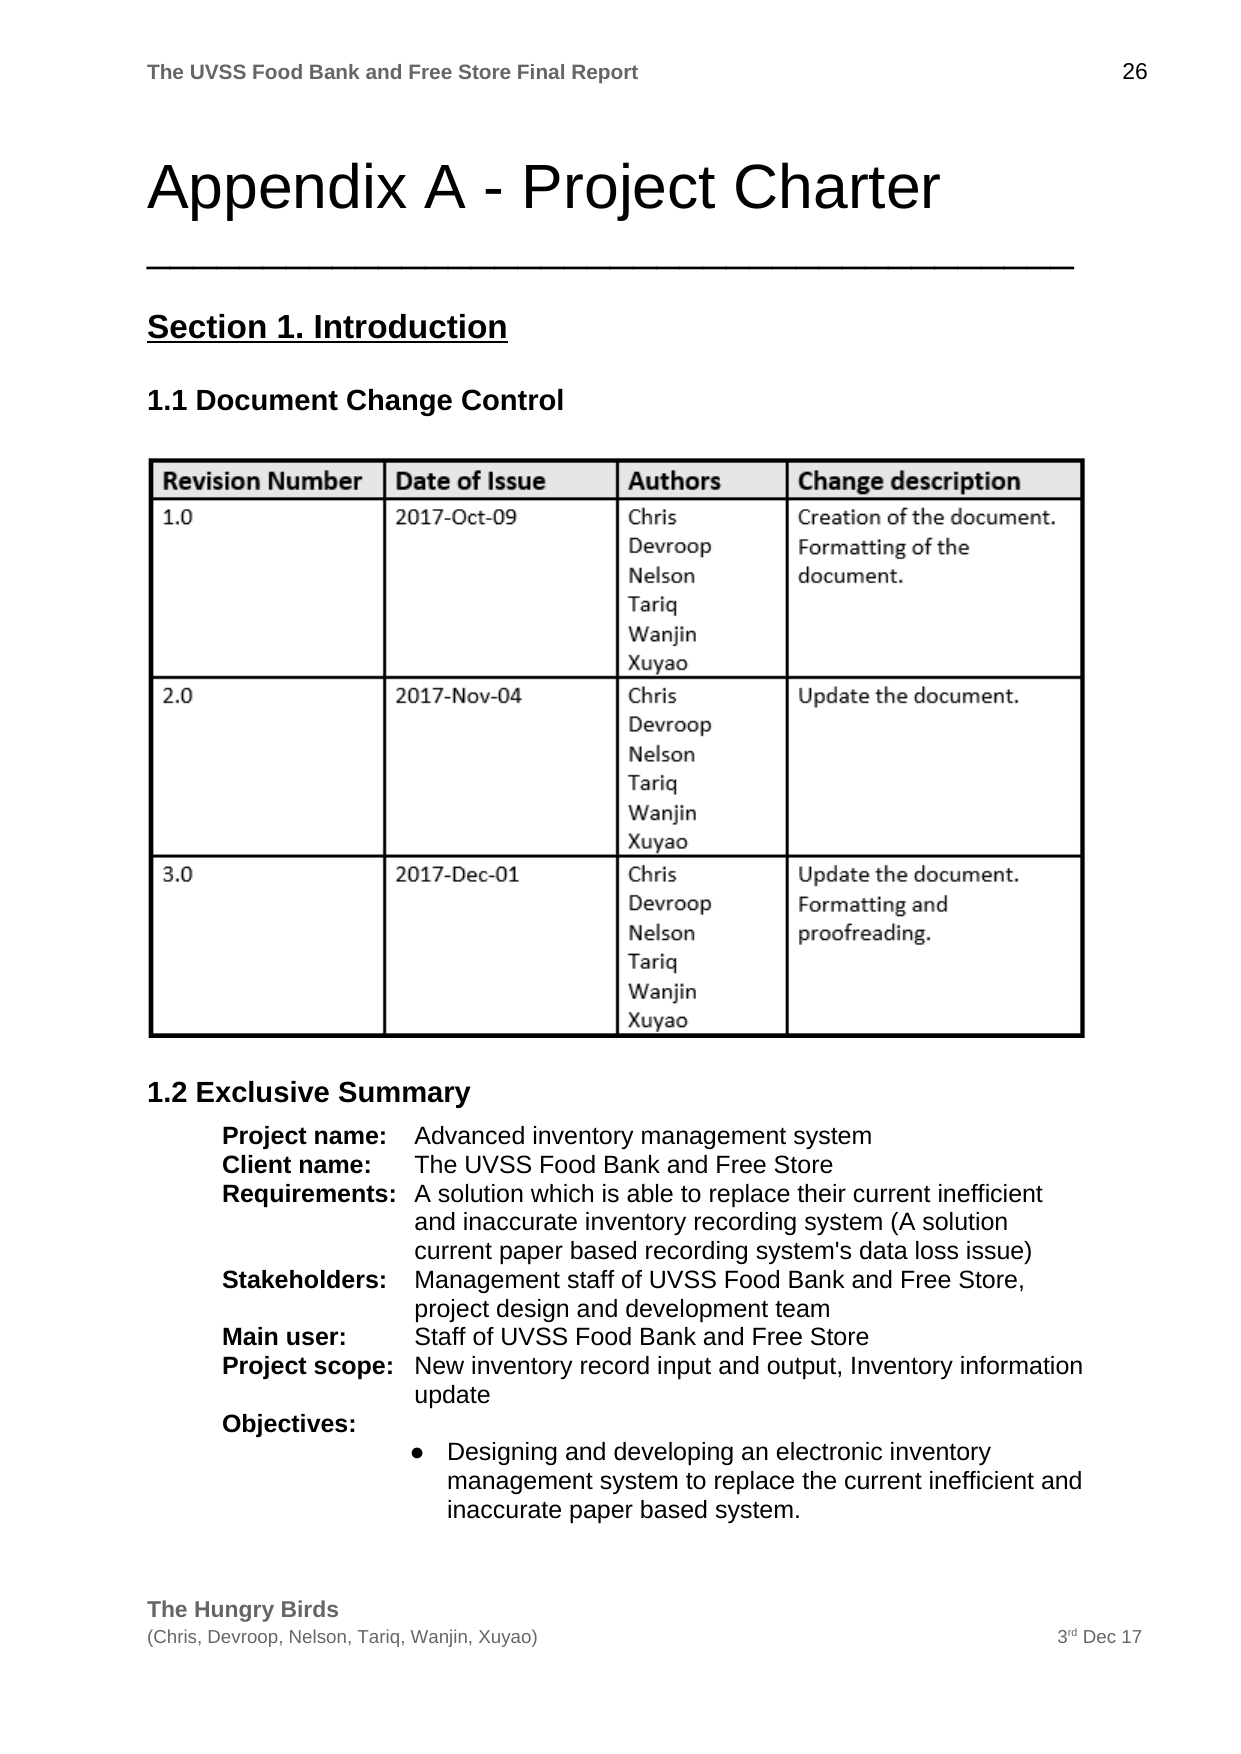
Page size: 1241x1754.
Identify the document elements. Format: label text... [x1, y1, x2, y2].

text Stakeholders: Management staff of UVSS Food Bank and Free Store, project design and development team [222, 1265, 1087, 1322]
text Client name: The UVSS Food Bank and Free Store [222, 1150, 1087, 1179]
text Objectives: [222, 1409, 1087, 1437]
list Designing and developing an electronic inventory management system to replace the current inefficient and inaccurate paper based system. [409, 1437, 1087, 1524]
text Requirements: A solution which is able to replace their current inefficient and inaccurate inventory recording system (A solution current paper based recording system's data loss issue) [222, 1179, 1087, 1265]
subtitle Appendix A - Project Charter [147, 150, 1087, 222]
text Project name: Advanced inventory management system [222, 1121, 1087, 1150]
text Project scope: New inventory record input and output, Inventory information update [222, 1351, 1087, 1409]
subtitle 1.1 Document Change Control [147, 383, 1087, 417]
picture [146, 454, 1091, 1038]
subtitle ________________________________________ [147, 222, 1087, 270]
subtitle 1.2 Exclusive Summary [147, 1075, 1087, 1109]
subtitle Section 1. Introduction [147, 307, 1087, 346]
text Main user: Staff of UVSS Food Bank and Free Store [222, 1322, 1087, 1351]
